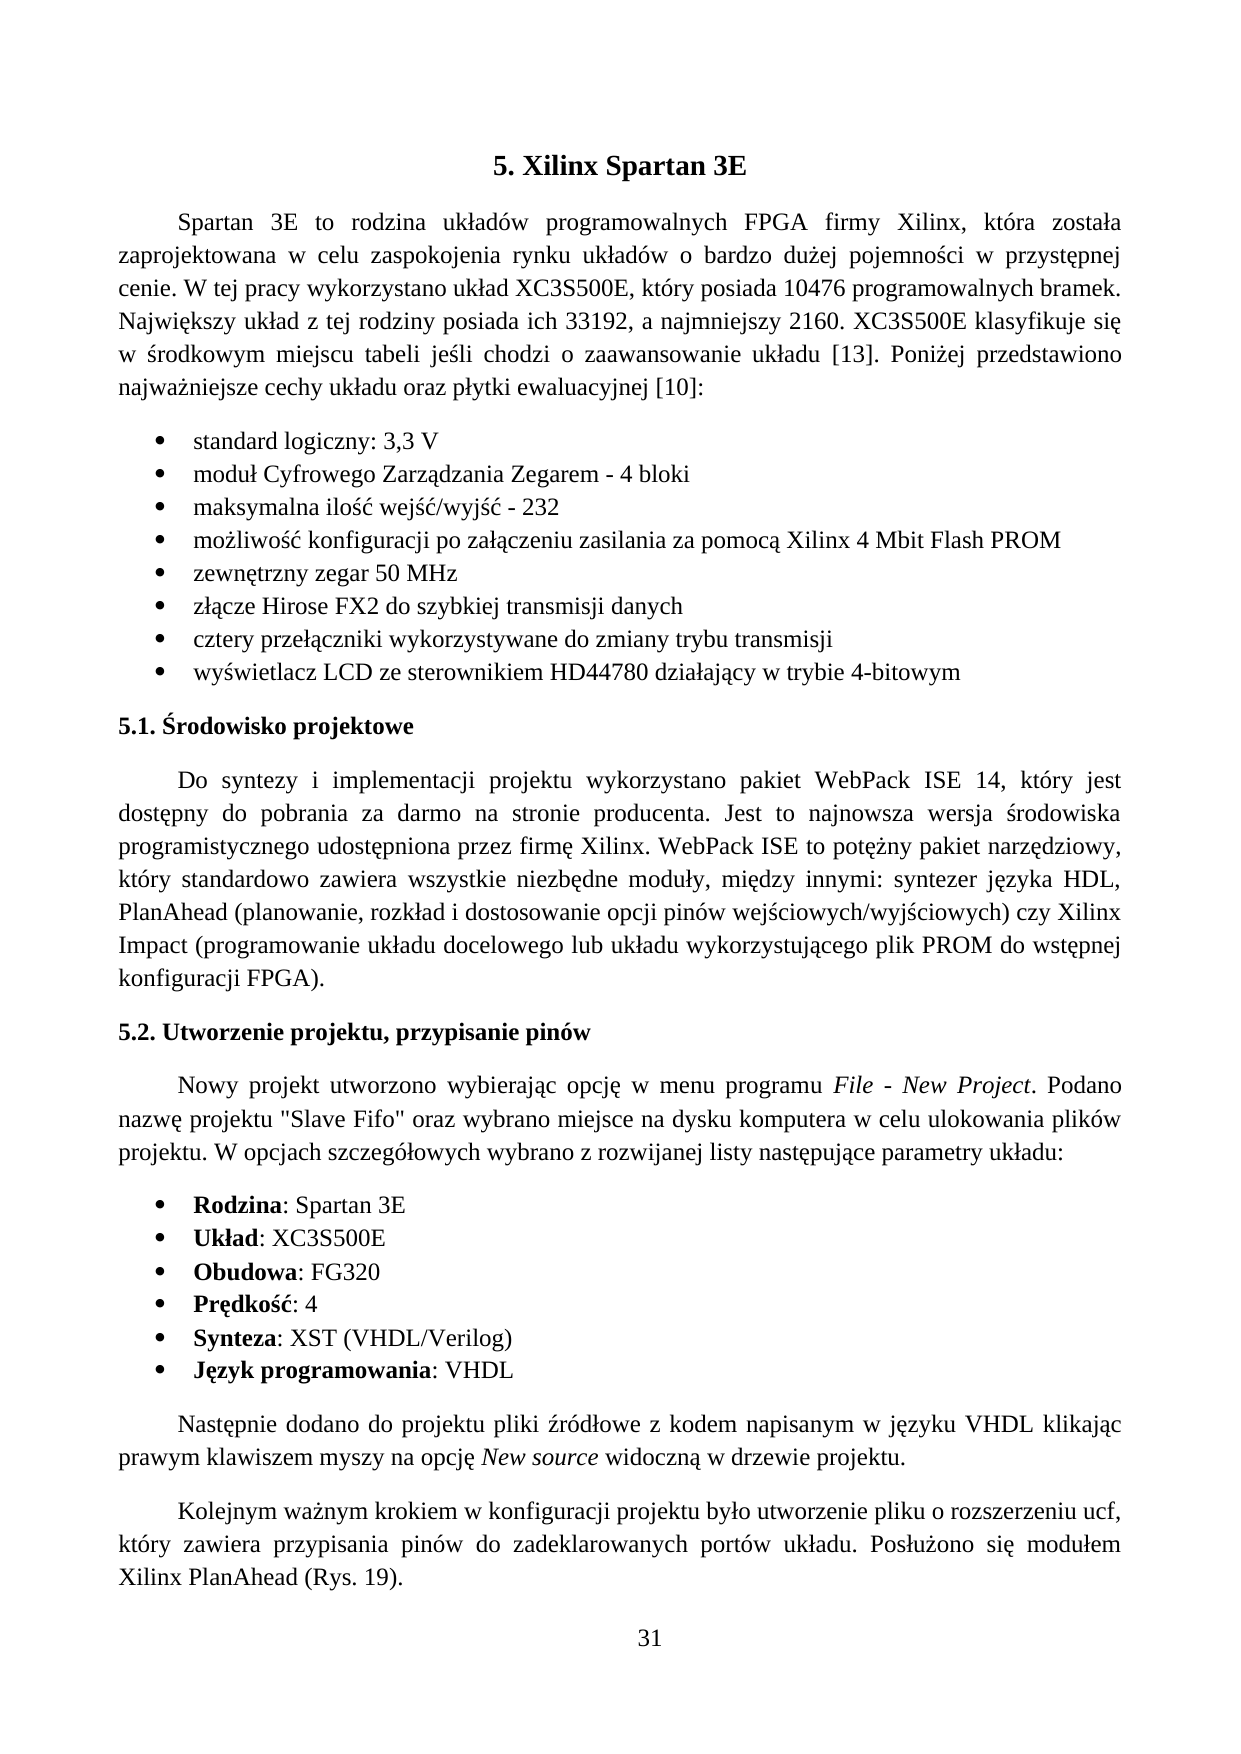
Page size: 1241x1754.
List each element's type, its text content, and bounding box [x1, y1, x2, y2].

text Kolejnym ważnym krokiem w konfiguracji projektu było utworzenie pliku o rozszerzeniu ucf, który zawiera przypisania pinów do zadeklarowanych portów układu. Posłużono się modułem Xilinx PlanAhead (Rys. 19). [118, 1496, 1122, 1591]
list moduł Cyfrowego Zarządzania Zegarem - 4 bloki [156, 459, 1122, 488]
list Synteza: XST (VHDL/Verilog) [156, 1323, 1122, 1351]
list Prędkość: 4 [156, 1289, 1122, 1318]
text Nowy projekt utworzono wybierając opcję w menu programu File - New Project. Podano nazwę projektu "Slave Fifo" oraz wybrano miejsce na dysku komputera w celu ulokowania plików projektu. W opcjach szczegółowych wybrano z rozwijanej listy następujące parametry układu: [118, 1071, 1122, 1165]
list cztery przełączniki wykorzystywane do zmiany trybu transmisji [156, 624, 1122, 653]
list Obudowa: FG320 [156, 1257, 1122, 1285]
list Rodzina: Spartan 3E [156, 1191, 1122, 1219]
list Język programowania: VHDL [156, 1356, 1122, 1384]
list wyświetlacz LCD ze sterownikiem HD44780 działający w trybie 4-bitowym [156, 657, 1122, 686]
list możliwość konfiguracji po załączeniu zasilania za pomocą Xilinx 4 Mbit Flash PROM [156, 525, 1122, 554]
text Do syntezy i implementacji projektu wykorzystano pakiet WebPack ISE 14, który jest dostępny do pobrania za darmo na stronie producenta. Jest to najnowsza wersja środowiska programistycznego udostępniona przez firmę Xilinx. WebPack ISE to potężny pakiet narzędziowy, który standardowo zawiera wszystkie niezbędne moduły, między innymi: syntezer języka HDL, PlanAhead (planowanie, rozkład i dostosowanie opcji pinów wejściowych/wyjściowych) czy Xilinx Impact (programowanie układu docelowego lub układu wykorzystującego plik PROM do wstępnej konfiguracji FPGA). [118, 765, 1122, 992]
list złącze Hirose FX2 do szybkiej transmisji danych [156, 591, 1122, 620]
list standard logiczny: 3,3 V [156, 426, 1122, 455]
subtitle 5.1. Środowisko projektowe [118, 711, 1122, 740]
list maksymalna ilość wejść/wyjść - 232 [156, 492, 1122, 521]
list Układ: XC3S500E [156, 1223, 1122, 1252]
text Spartan 3E to rodzina układów programowalnych FPGA firmy Xilinx, która została zaprojektowana w celu zaspokojenia rynku układów o bardzo dużej pojemności w przystępnej cenie. W tej pracy wykorzystano układ XC3S500E, który posiada 10476 programowalnych bramek. Największy układ z tej rodziny posiada ich 33192, a najmniejszy 2160. XC3S500E klasyfikuje się w środkowym miejscu tabeli jeśli chodzi o zaawansowanie układu [13]. Poniżej przedstawiono najważniejsze cechy układu oraz płytki ewaluacyjnej [10]: [118, 207, 1122, 401]
list zewnętrzny zegar 50 MHz [156, 558, 1122, 587]
text Następnie dodano do projektu pliki źródłowe z kodem napisanym w języku VHDL klikając prawym klawiszem myszy na opcję New source widoczną w drzewie projektu. [118, 1409, 1122, 1471]
subtitle 5.2. Utworzenie projektu, przypisanie pinów [118, 1017, 1122, 1046]
subtitle 5. Xilinx Spartan 3E [118, 148, 1122, 181]
